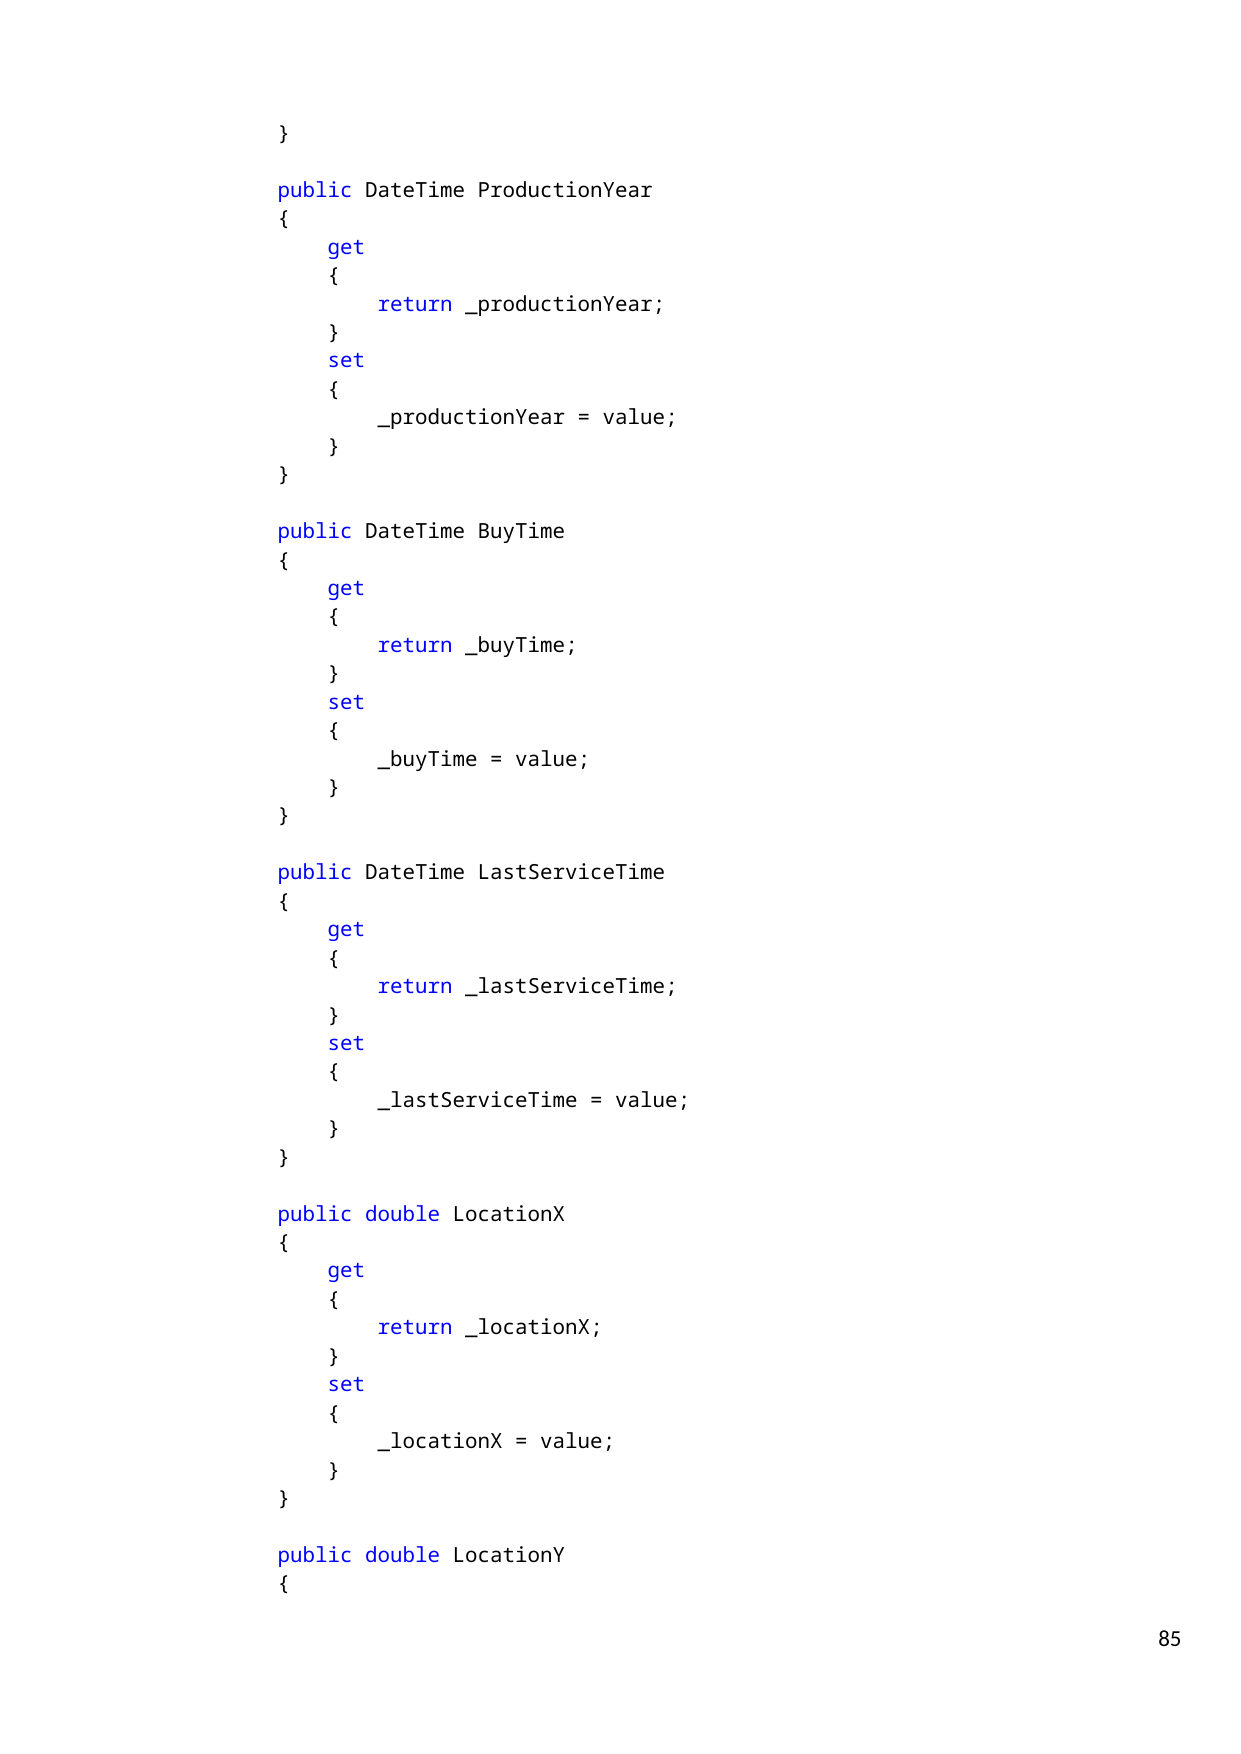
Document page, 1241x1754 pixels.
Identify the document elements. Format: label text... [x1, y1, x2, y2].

text _productionYear = value; [177, 402, 1181, 431]
text return _buyTime; [177, 630, 1181, 658]
text get [177, 232, 1181, 260]
text } [177, 1000, 1181, 1028]
text } [177, 1483, 1181, 1512]
text { [177, 1398, 1181, 1426]
text set [177, 687, 1181, 715]
text } [177, 317, 1181, 346]
text get [177, 1256, 1181, 1284]
text public DateTime ProductionYear [177, 175, 1181, 203]
text _locationX = value; [177, 1426, 1181, 1455]
text { [177, 886, 1181, 914]
text } [177, 459, 1181, 488]
text { [177, 374, 1181, 402]
text return _lastServiceTime; [177, 971, 1181, 1000]
text } [177, 1341, 1181, 1369]
text public DateTime LastServiceTime [177, 857, 1181, 886]
text return _productionYear; [177, 289, 1181, 317]
text { [177, 1284, 1181, 1312]
text { [177, 715, 1181, 744]
text } [177, 1455, 1181, 1483]
text public DateTime BuyTime [177, 516, 1181, 545]
text get [177, 914, 1181, 943]
text } [177, 772, 1181, 801]
text { [177, 1057, 1181, 1085]
text { [177, 545, 1181, 573]
text } [177, 1142, 1181, 1170]
text { [177, 1227, 1181, 1256]
text set [177, 346, 1181, 374]
text { [177, 943, 1181, 971]
text _buyTime = value; [177, 744, 1181, 772]
text set [177, 1028, 1181, 1057]
text } [177, 658, 1181, 687]
text } [177, 118, 1181, 147]
text set [177, 1369, 1181, 1398]
text { [177, 203, 1181, 232]
text { [177, 602, 1181, 630]
text } [177, 431, 1181, 459]
text get [177, 573, 1181, 602]
text { [177, 1568, 1181, 1597]
text } [177, 1113, 1181, 1142]
text public double LocationY [177, 1540, 1181, 1568]
text } [177, 801, 1181, 829]
text return _locationX; [177, 1312, 1181, 1341]
text _lastServiceTime = value; [177, 1085, 1181, 1113]
text public double LocationX [177, 1199, 1181, 1227]
text { [177, 260, 1181, 289]
